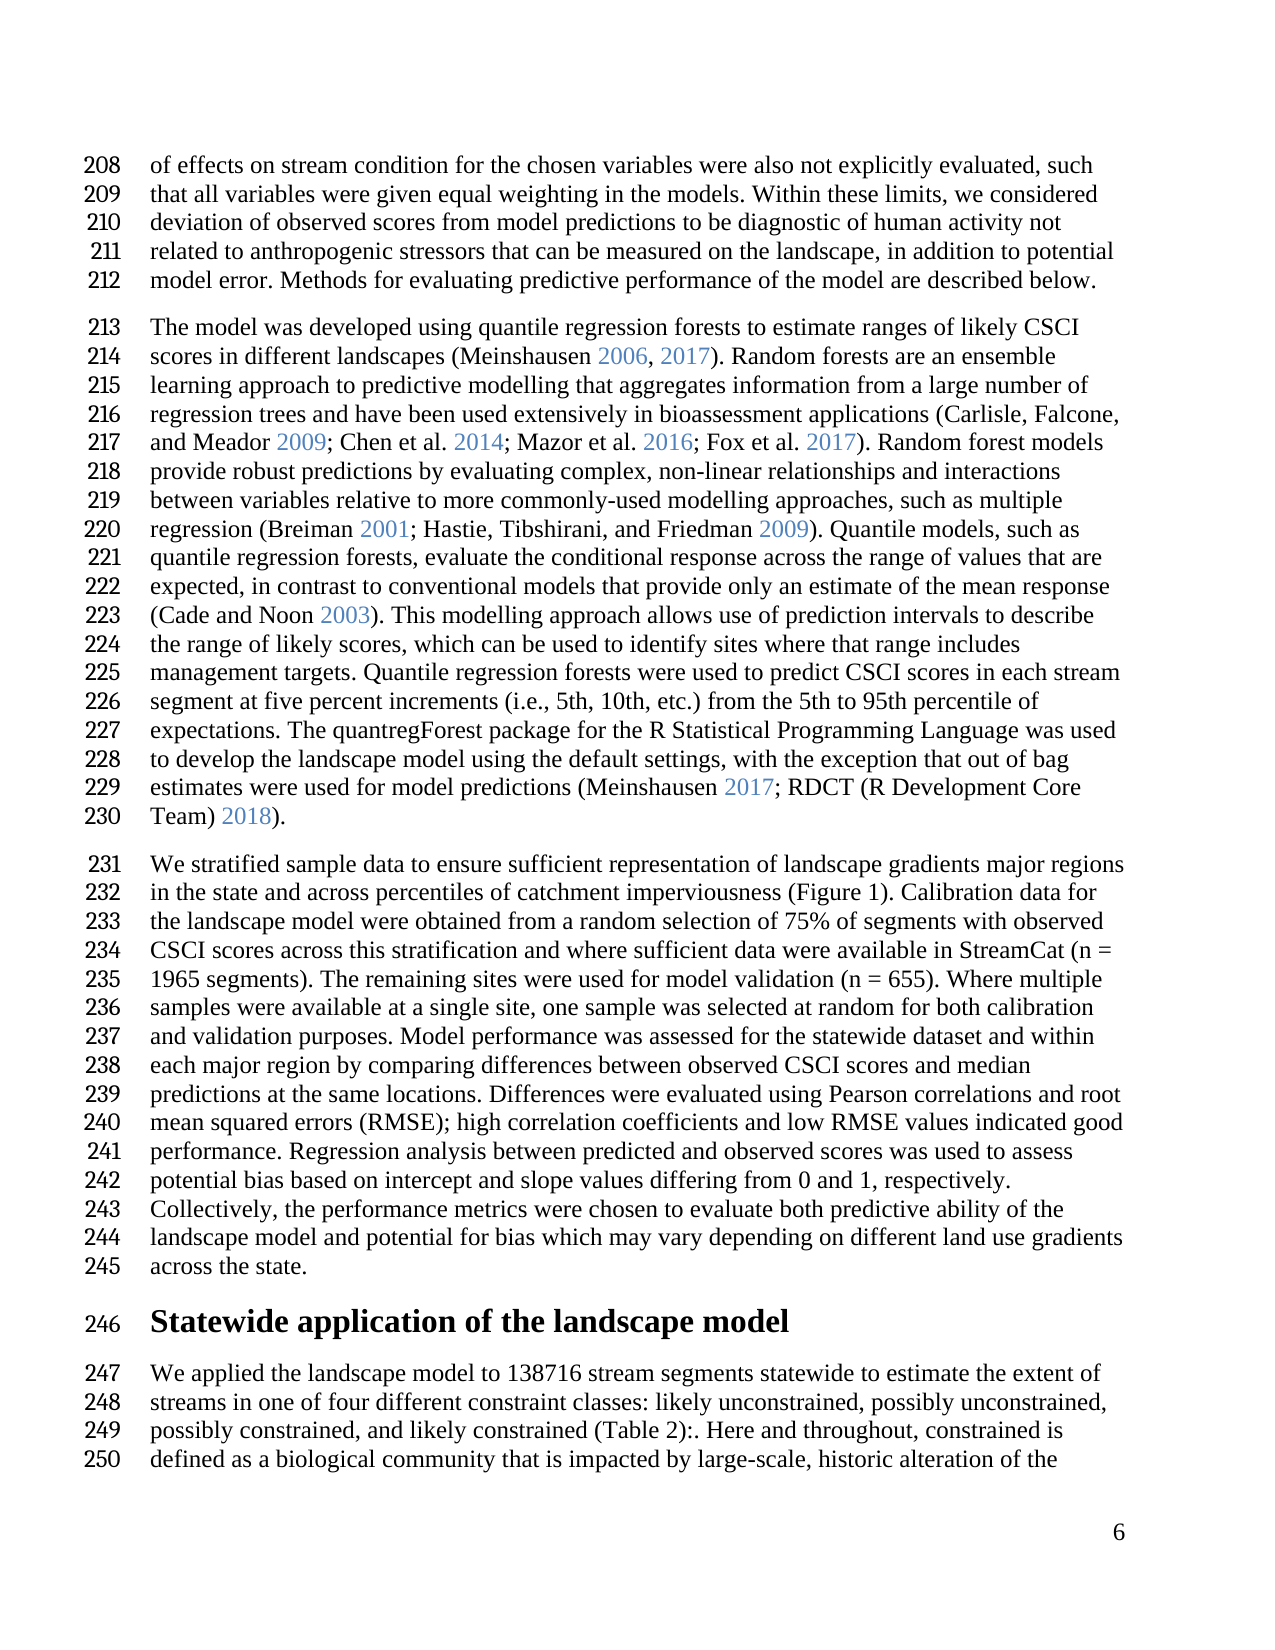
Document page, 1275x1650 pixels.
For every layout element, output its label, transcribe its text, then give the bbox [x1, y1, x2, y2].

subtitle Statewide application of the landscape model [150, 1301, 1125, 1339]
text We stratified sample data to ensure sufficient representation of landscape gradients major regions in the state and across percentiles of catchment imperviousness (Figure 1). Calibration data for the landscape model were obtained from a random selection of 75% of segments with observed CSCI scores across this stratification and where sufficient data were available in StreamCat (n = 1965 segments). The remaining sites were used for model validation (n = 655). Where multiple samples were available at a single site, one sample was selected at random for both calibration and validation purposes. Model performance was assessed for the statewide dataset and within each major region by comparing differences between observed CSCI scores and median predictions at the same locations. Differences were evaluated using Pearson correlations and root mean squared errors (RMSE); high correlation coefficients and low RMSE values indicated good performance. Regression analysis between predicted and observed scores was used to assess potential bias based on intercept and slope values differing from 0 and 1, respectively. Collectively, the performance metrics were chosen to evaluate both predictive ability of the landscape model and potential for bias which may vary depending on different land use gradients across the state. [150, 849, 1125, 1280]
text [150, 1358, 1125, 1473]
text The model was developed using quantile regression forests to estimate ranges of likely CSCI scores in different landscapes (Meinshausen 2006, 2017). Random forests are an ensemble learning approach to predictive modelling that aggregates information from a large number of regression trees and have been used extensively in bioassessment applications (Carlisle, Falcone, and Meador 2009; Chen et al. 2014; Mazor et al. 2016; Fox et al. 2017). Random forest models provide robust predictions by evaluating complex, non-linear relationships and interactions between variables relative to more commonly-used modelling approaches, such as multiple regression (Breiman 2001; Hastie, Tibshirani, and Friedman 2009). Quantile models, such as quantile regression forests, evaluate the conditional response across the range of values that are expected, in contrast to conventional models that provide only an estimate of the mean response (Cade and Noon 2003). This modelling approach allows use of prediction intervals to describe the range of likely scores, which can be used to identify sites where that range includes management targets. Quantile regression forests were used to predict CSCI scores in each stream segment at five percent increments (i.e., 5th, 10th, etc.) from the 5th to 95th percentile of expectations. The quantregForest package for the R Statistical Programming Language was used to develop the landscape model using the default settings, with the exception that out of bag estimates were used for model predictions (Meinshausen 2017; RDCT (R Development Core Team) 2018). [150, 312, 1125, 830]
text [150, 150, 1125, 294]
